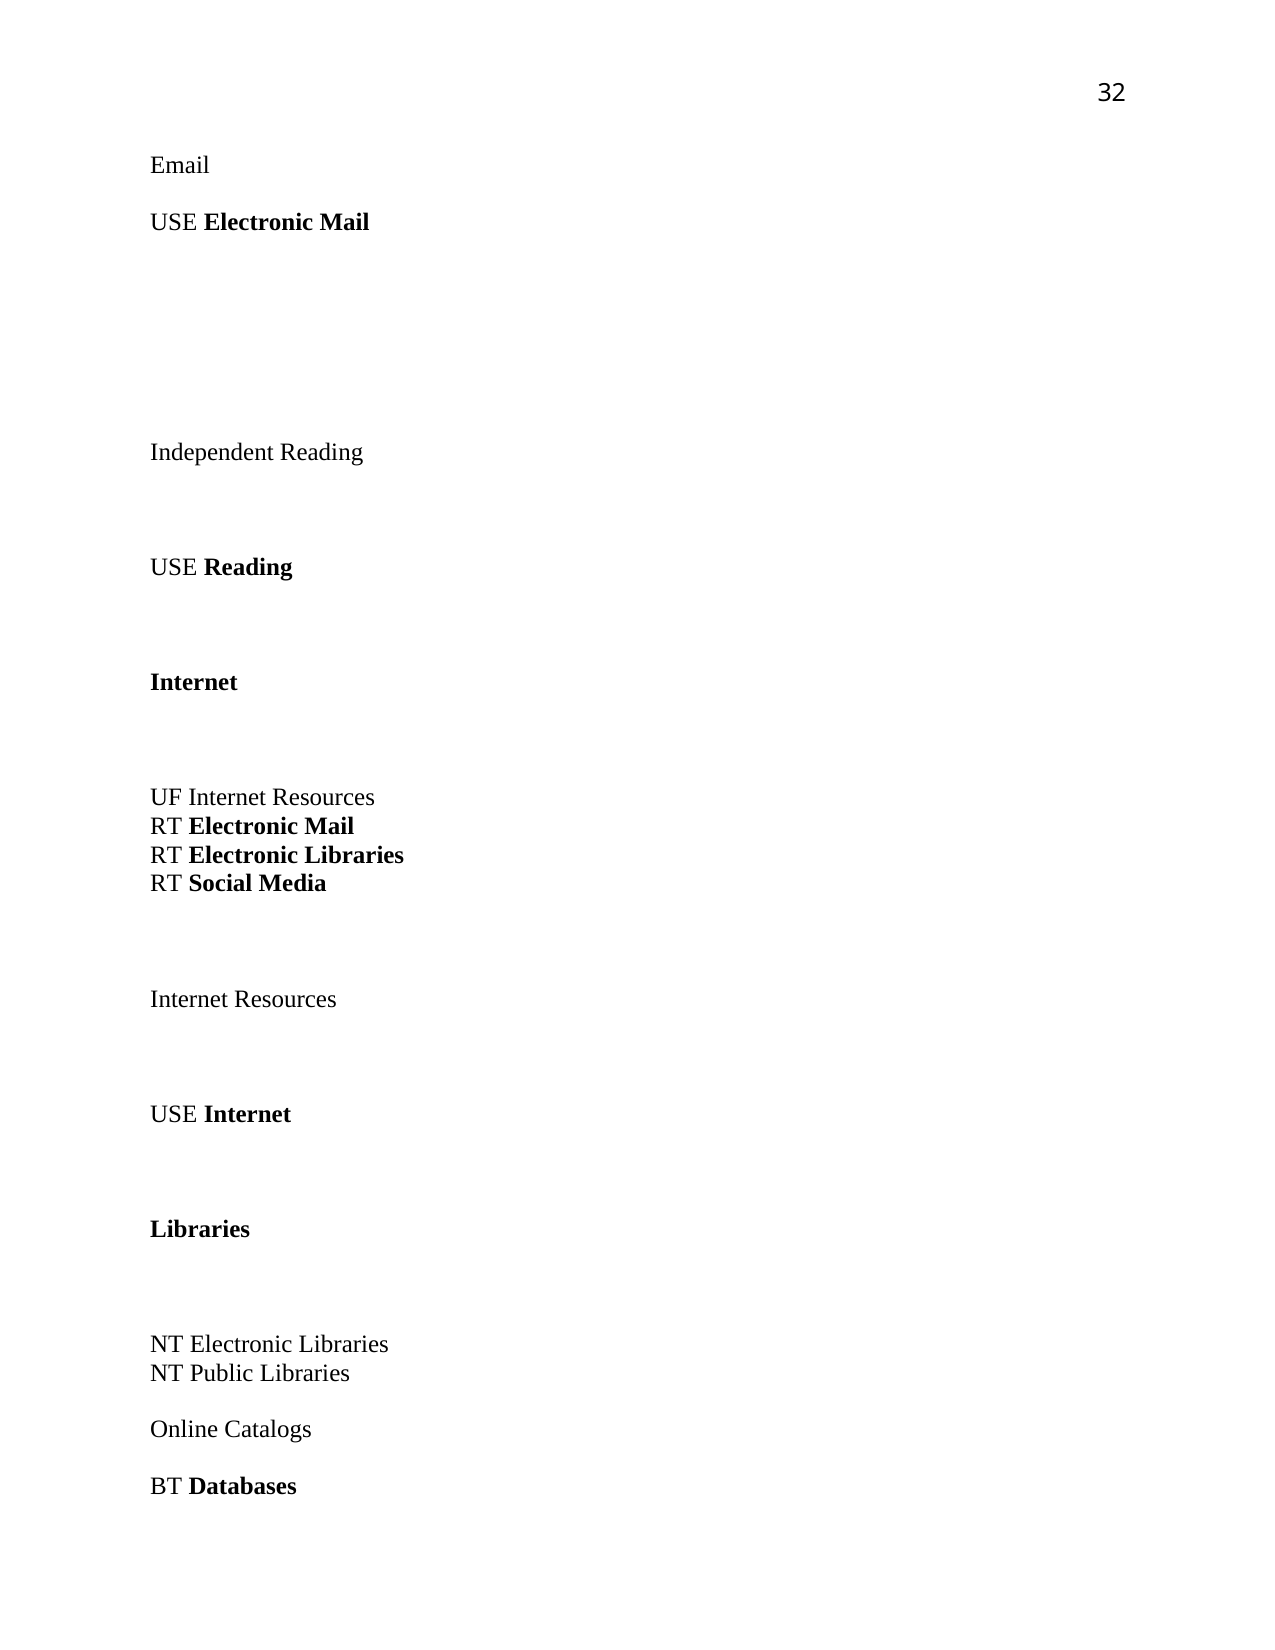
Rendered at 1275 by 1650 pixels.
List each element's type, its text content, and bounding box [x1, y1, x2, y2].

text RT Electronic Libraries [150, 840, 1125, 868]
text Internet [150, 667, 1125, 696]
text BT Databases [150, 1471, 1125, 1500]
text USE Reading [150, 552, 1125, 581]
text NT Electronic Libraries [150, 1329, 1125, 1358]
text USE Internet [150, 1099, 1125, 1127]
text UF Internet Resources [150, 782, 1125, 811]
text Independent Reading [150, 437, 1125, 466]
text Internet Resources [150, 984, 1125, 1012]
text RT Social Media [150, 868, 1125, 897]
text Libraries [150, 1214, 1125, 1243]
text RT Electronic Mail [150, 811, 1125, 840]
text USE Electronic Mail [150, 207, 1125, 236]
text Online Catalogs [150, 1414, 1125, 1443]
text Email [150, 150, 1125, 179]
text NT Public Libraries [150, 1358, 1125, 1386]
